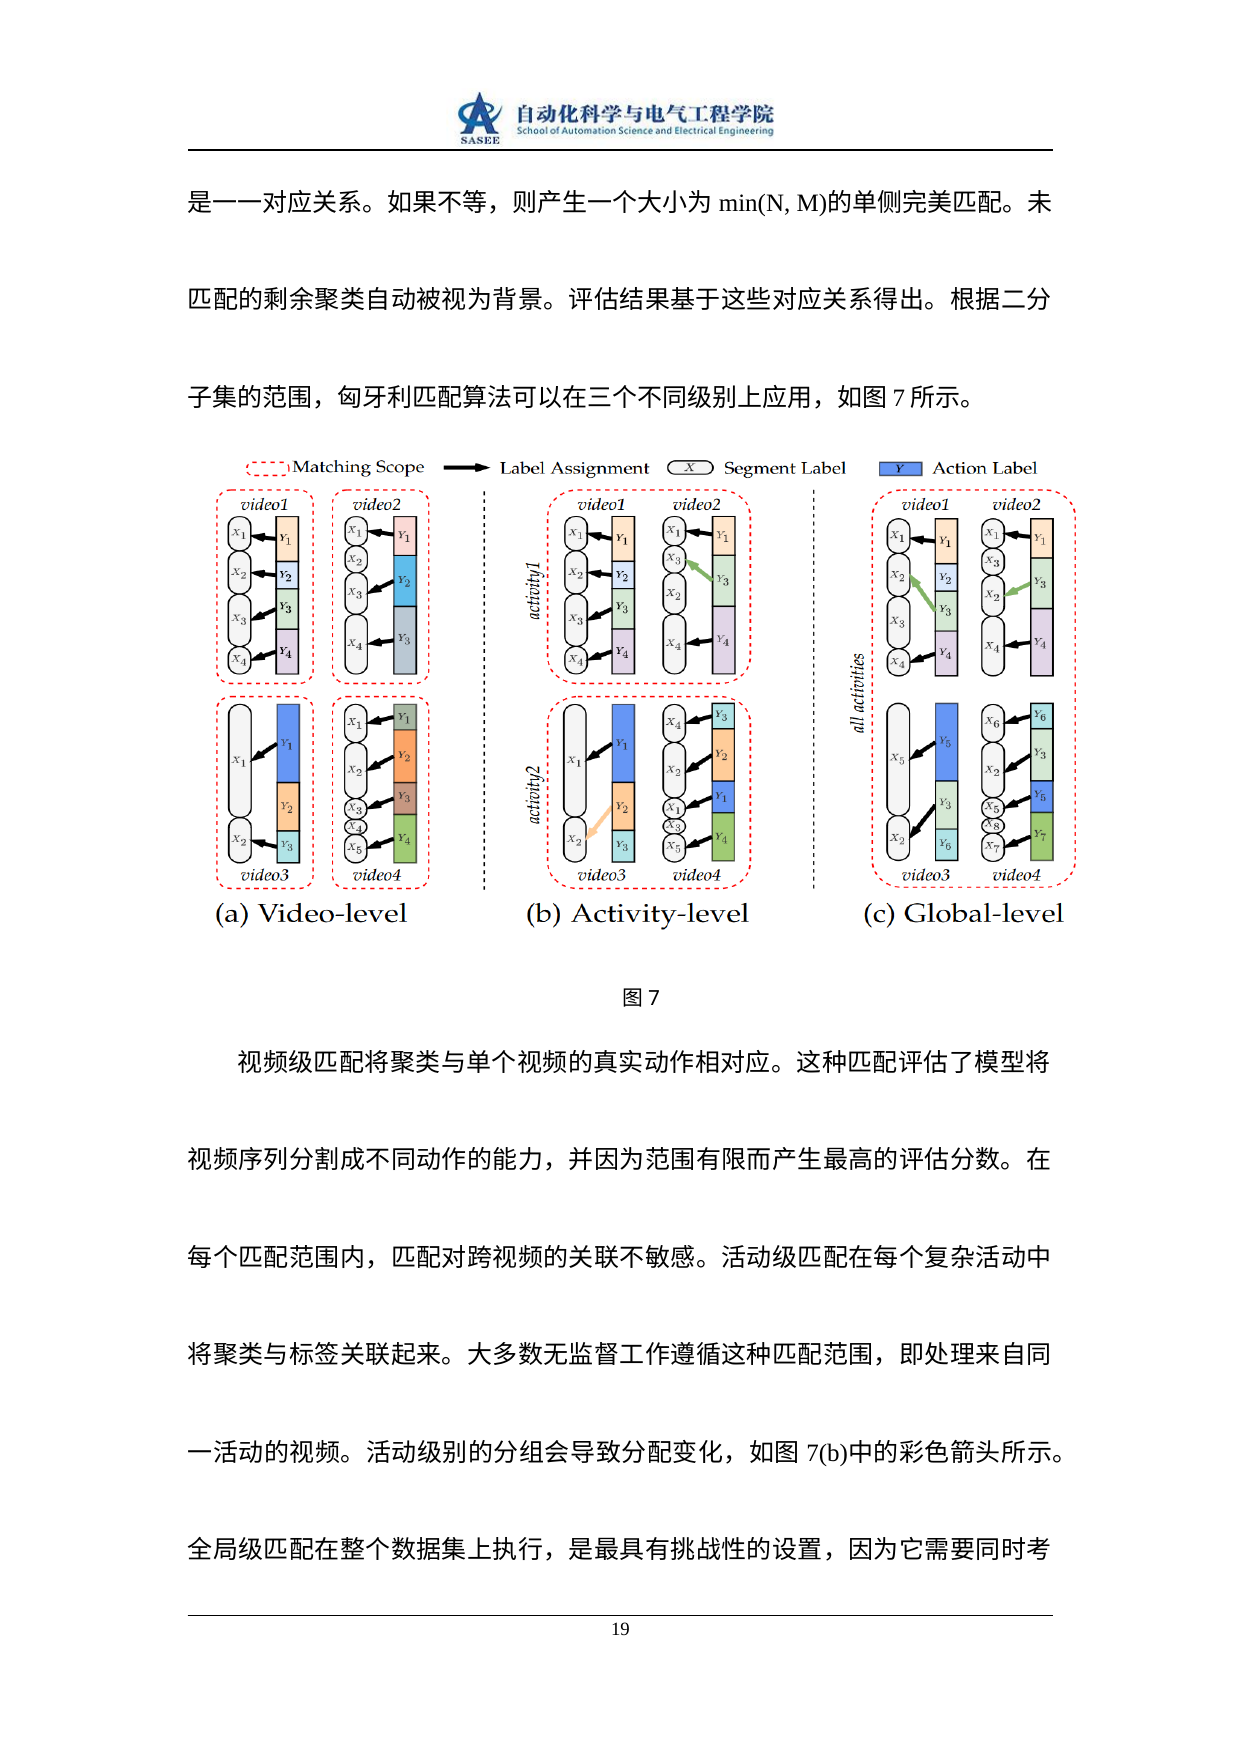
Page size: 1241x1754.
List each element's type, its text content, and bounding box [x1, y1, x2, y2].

picture [446, 88, 794, 148]
picture [187, 445, 1110, 944]
text 图 7 [187, 980, 1053, 1013]
